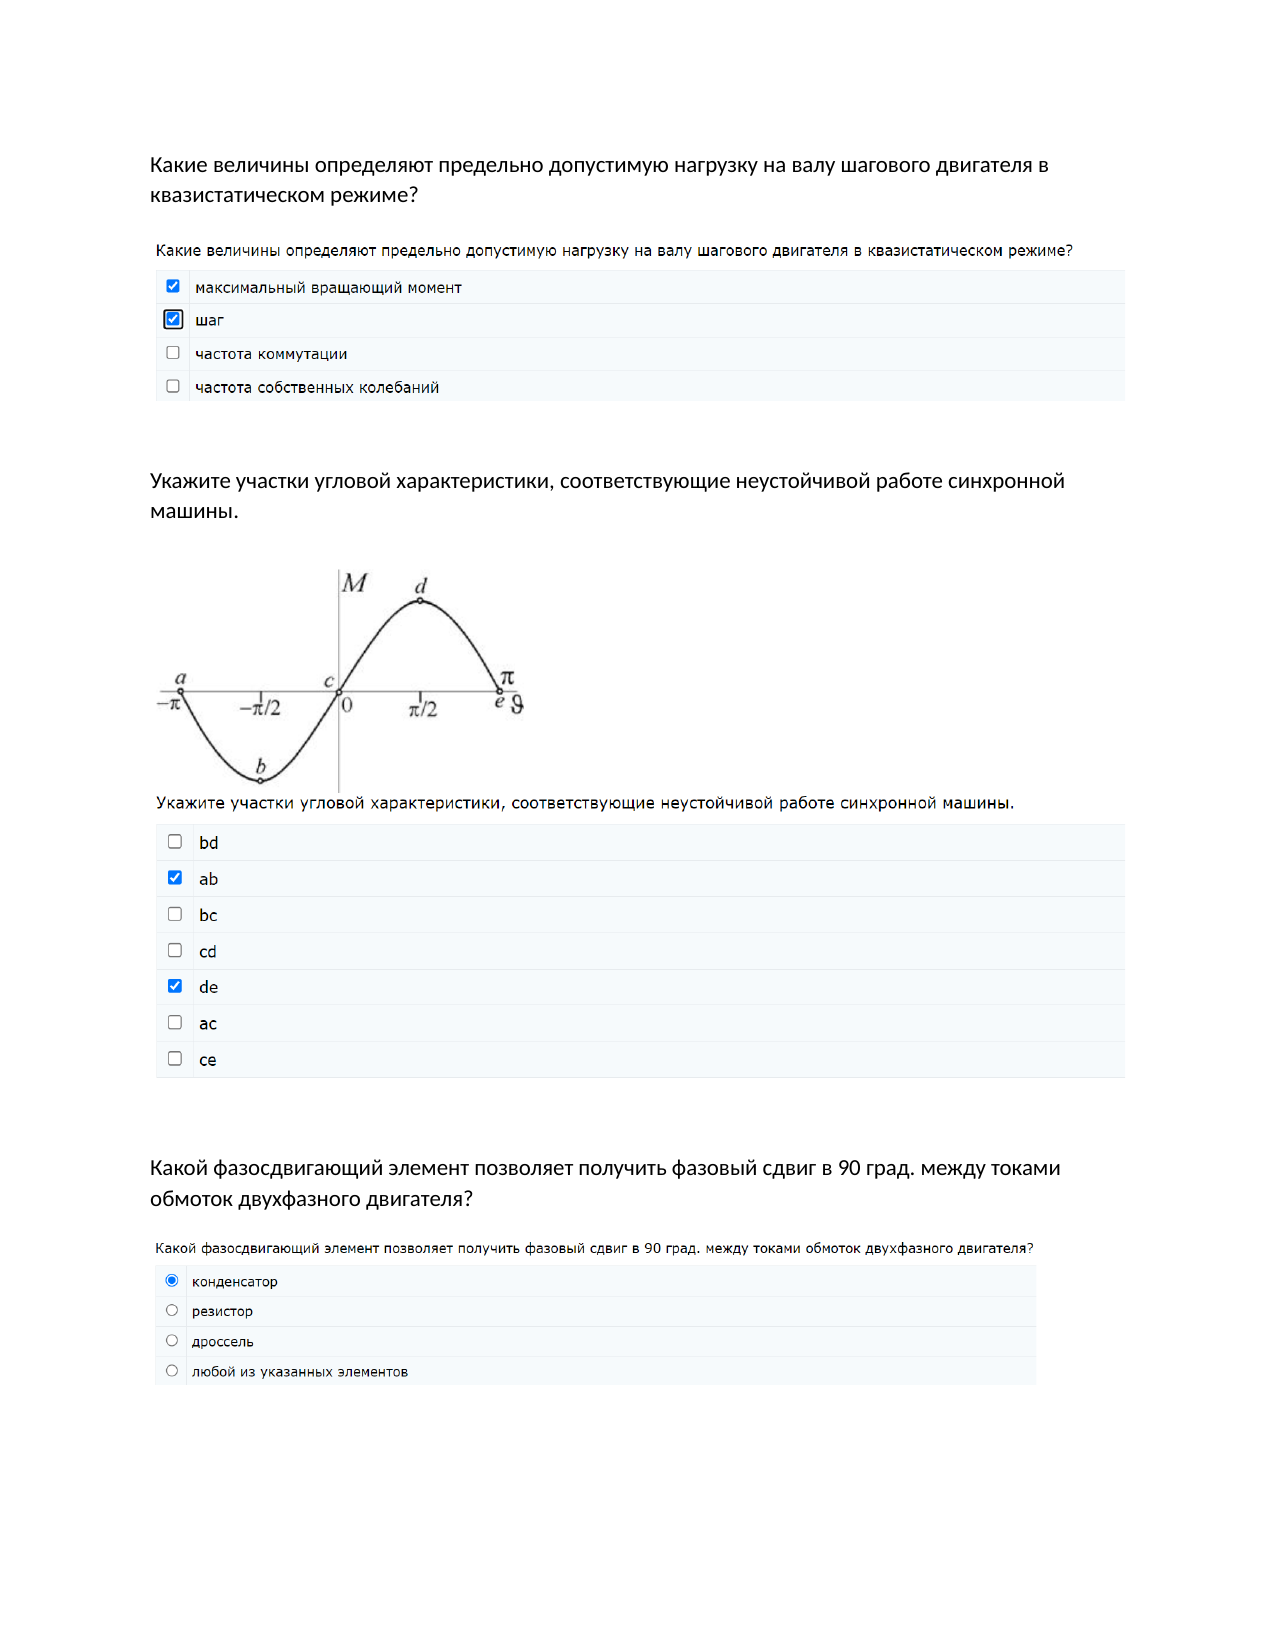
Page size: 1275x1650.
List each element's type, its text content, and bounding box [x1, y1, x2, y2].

picture [150, 227, 1125, 401]
text Какие величины определяют предельно допустимую нагрузку на валу шагового двигателя в квазистатическом режиме? [150, 150, 1125, 208]
picture [150, 1230, 1037, 1385]
picture [150, 542, 1125, 1088]
text Укажите участки угловой характеристики, соответствующие неустойчивой работе синхронной машины. [150, 466, 1125, 524]
text Какой фазосдвигающий элемент позволяет получить фазовый сдвиг в 90 град. между токами обмоток двухфазного двигателя? [150, 1153, 1125, 1212]
